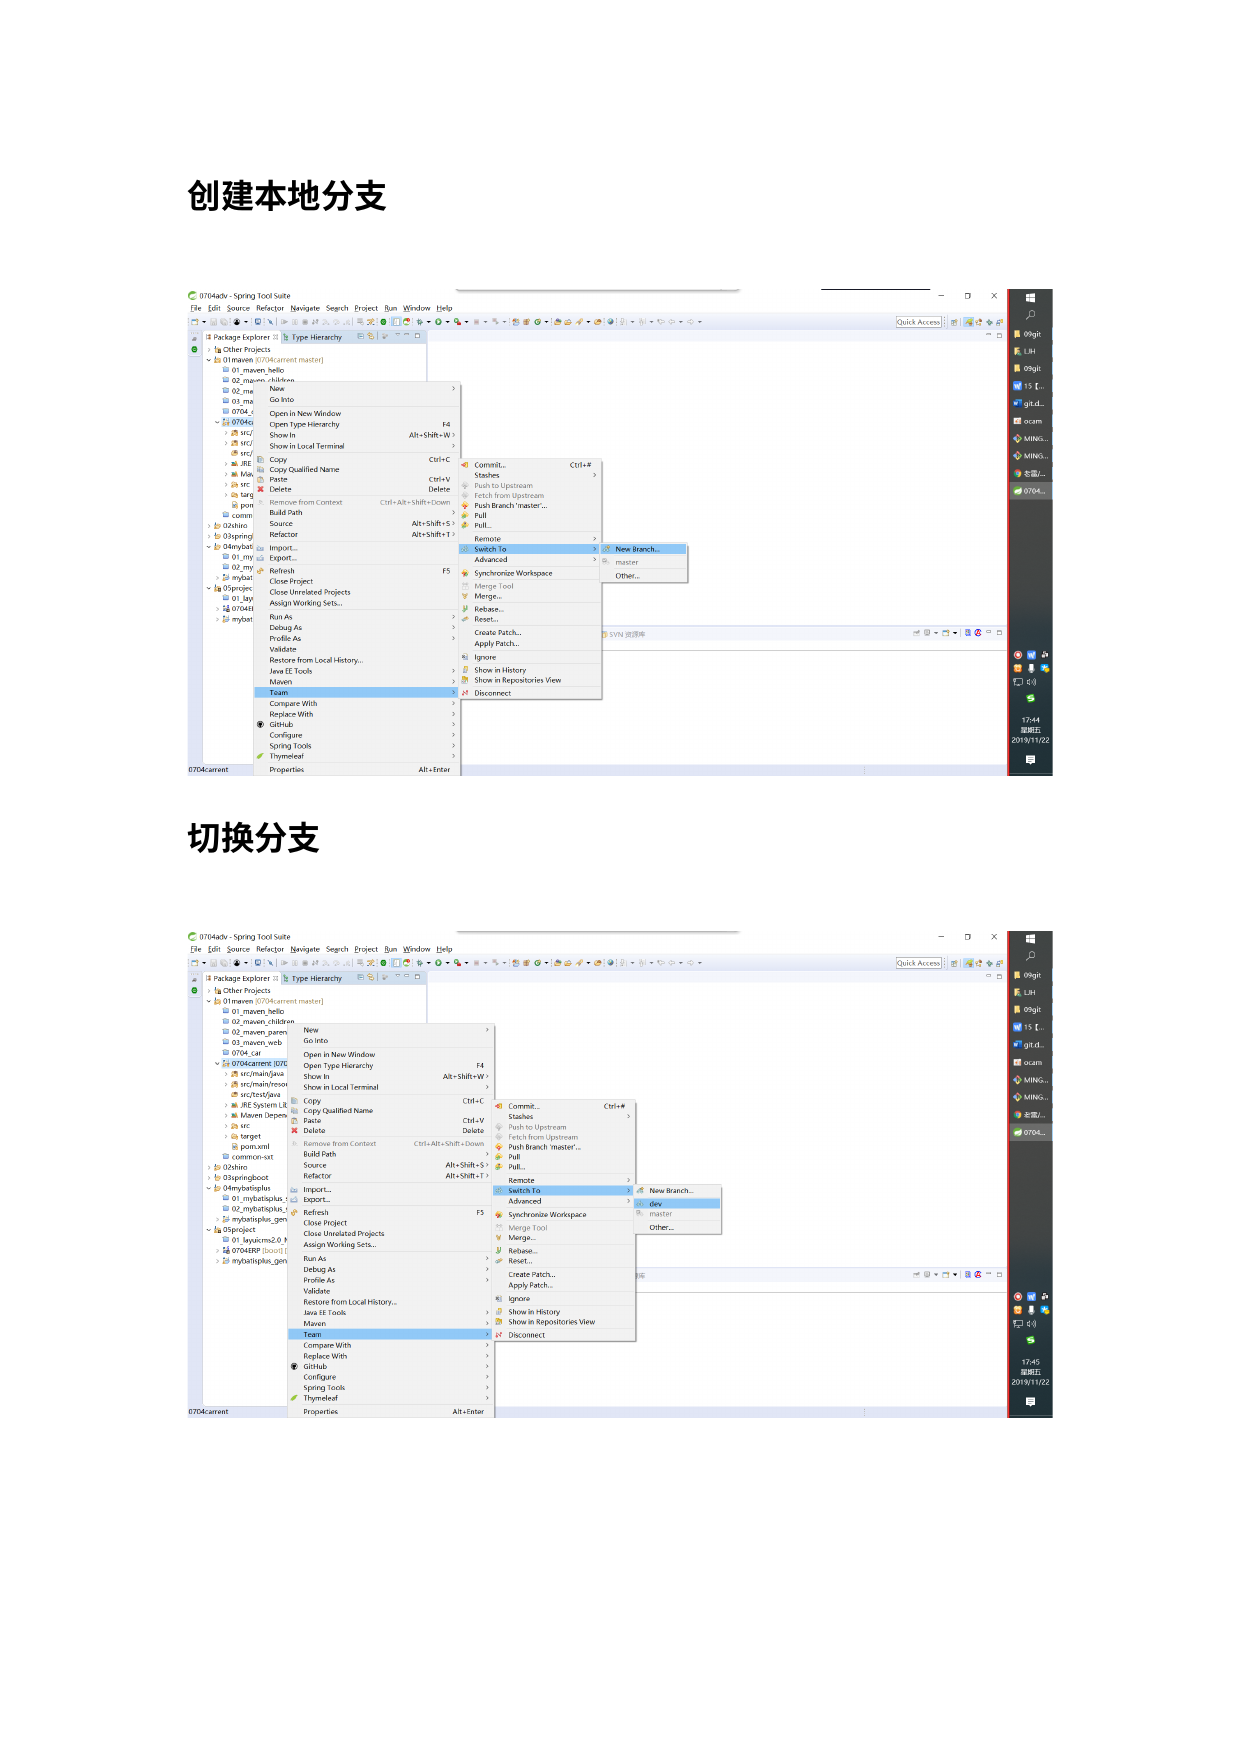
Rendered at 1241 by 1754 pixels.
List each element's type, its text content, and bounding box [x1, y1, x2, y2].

picture [187, 289, 1053, 776]
subtitle 创建本地分支 [187, 162, 1053, 227]
subtitle 切换分支 [187, 804, 1053, 869]
picture [187, 931, 1053, 1418]
